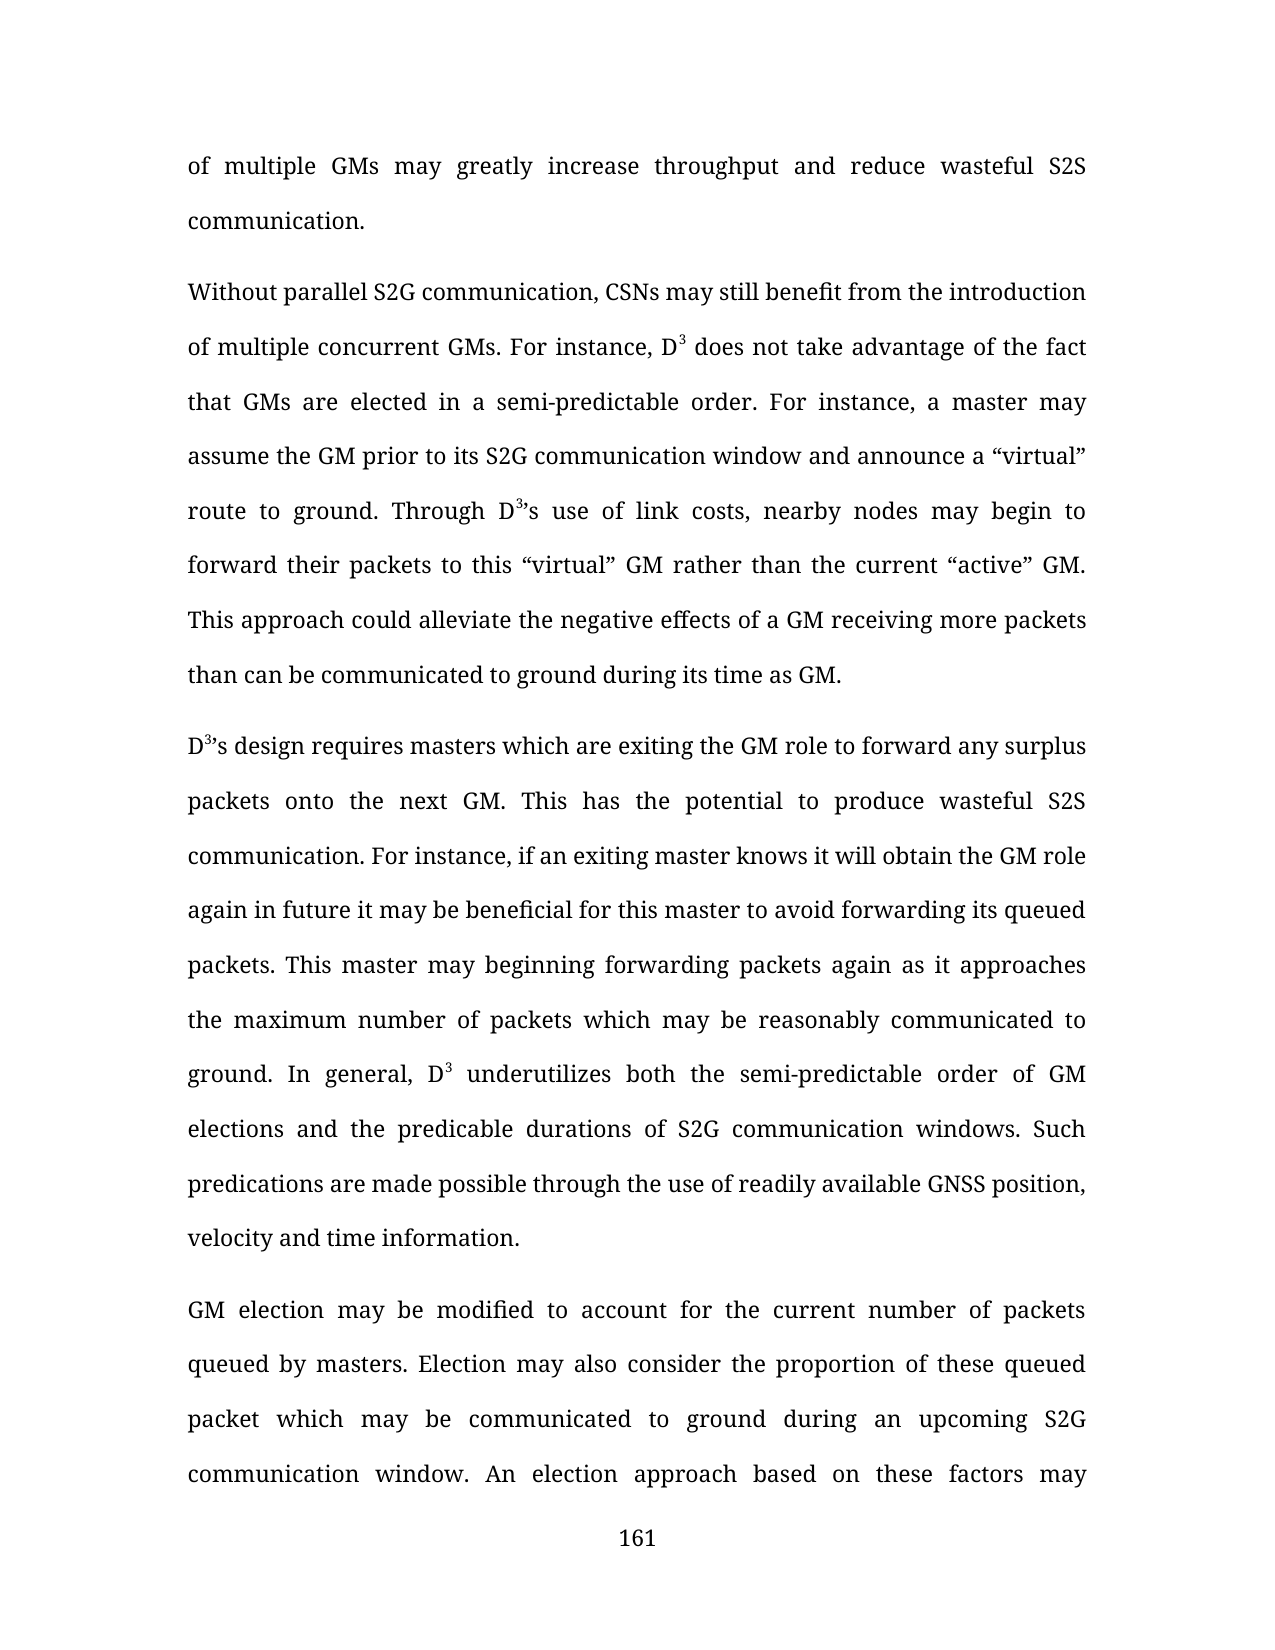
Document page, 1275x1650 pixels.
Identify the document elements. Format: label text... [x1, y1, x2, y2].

text Without parallel S2G communication, CSNs may still benefit from the introduction of multiple concurrent GMs. For instance, D3 does not take advantage of the fact that GMs are elected in a semi-predictable order. For instance, a master may assume the GM prior to its S2G communication window and announce a “virtual” route to ground. Through D3’s use of link costs, nearby nodes may begin to forward their packets to this “virtual” GM rather than the current “active” GM. This approach could alleviate the negative effects of a GM receiving more packets than can be communicated to ground during its time as GM. [187, 276, 1087, 690]
text D3’s design requires masters which are exiting the GM role to forward any surplus packets onto the next GM. This has the potential to produce wasteful S2S communication. For instance, if an exiting master knows it will obtain the GM role again in future it may be beneficial for this master to avoid forwarding its queued packets. This master may beginning forwarding packets again as it approaches the maximum number of packets which may be reasonably communicated to ground. In general, D3 underutilizes both the semi-predictable order of GM elections and the predicable durations of S2G communication windows. Such predications are made possible through the use of readily available GNSS position, velocity and time information. [187, 730, 1087, 1254]
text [187, 150, 1087, 236]
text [187, 1294, 1087, 1489]
